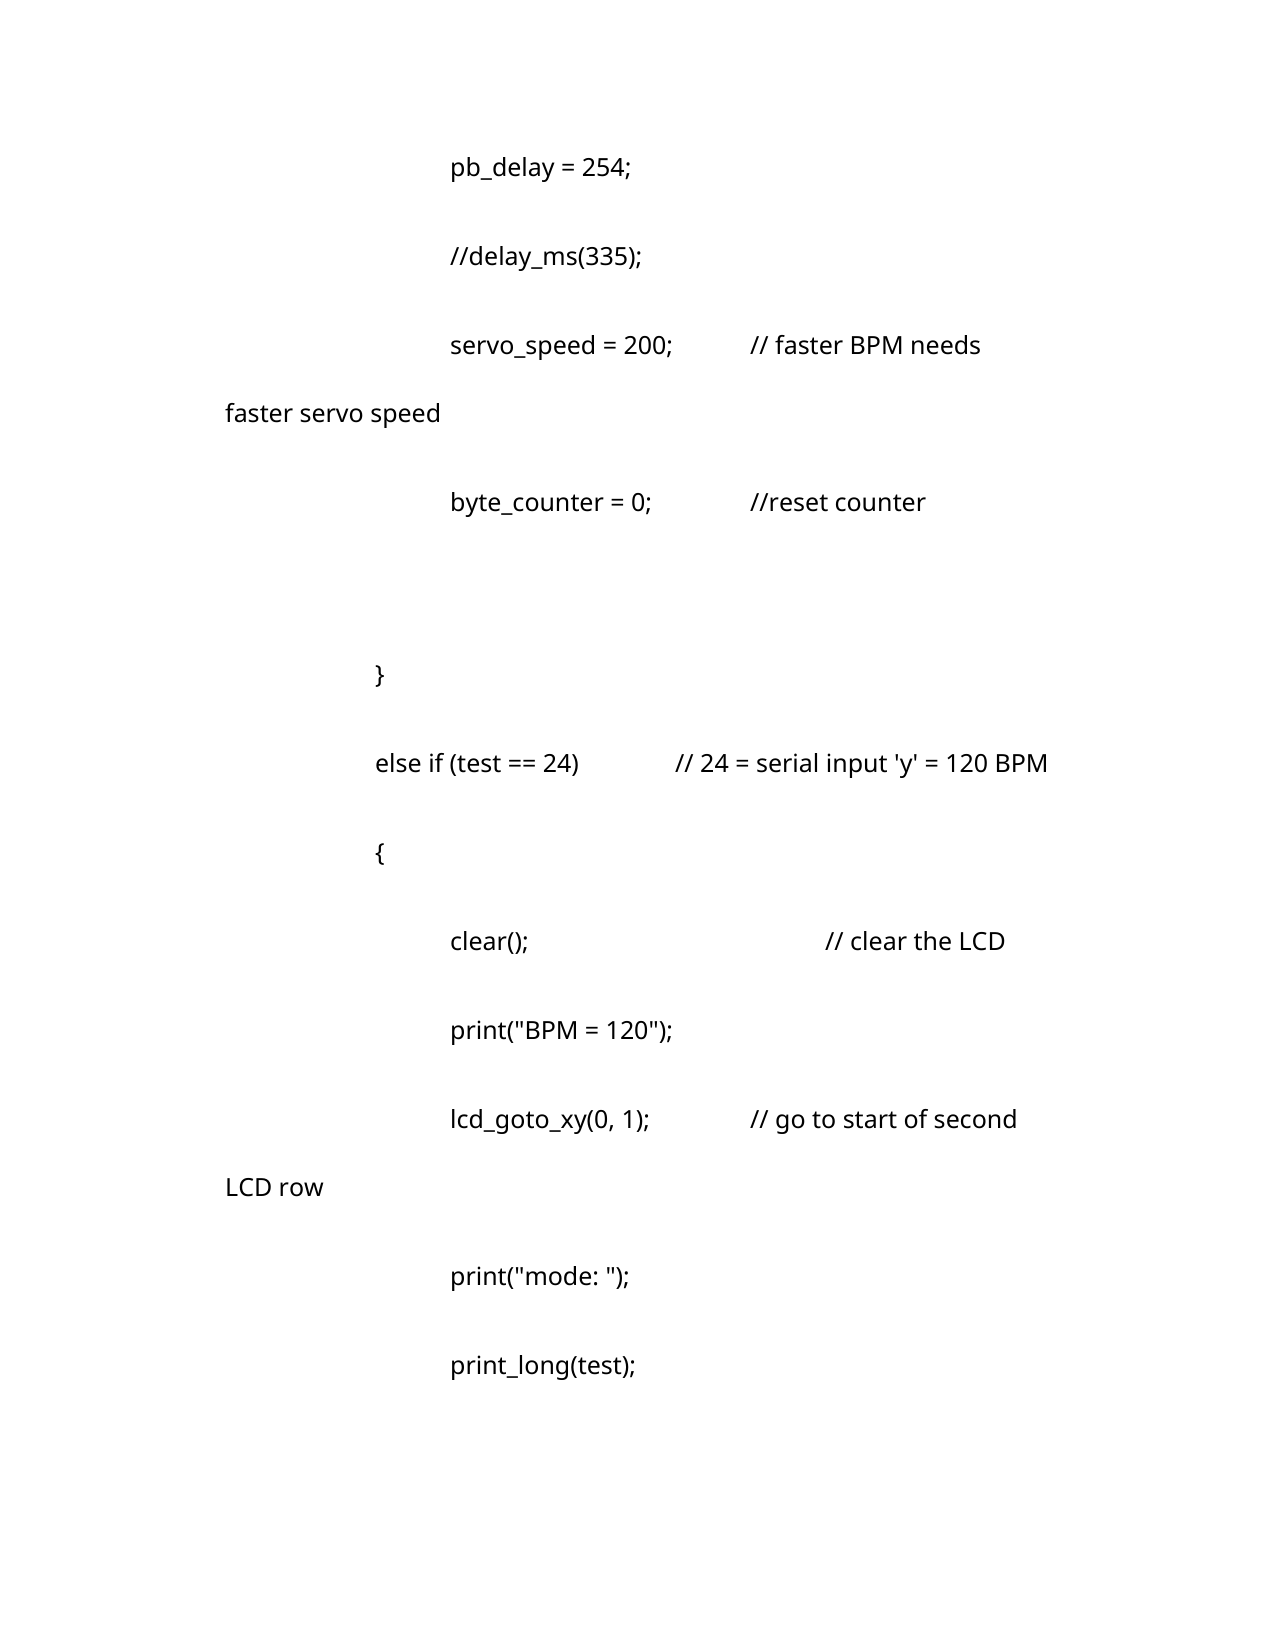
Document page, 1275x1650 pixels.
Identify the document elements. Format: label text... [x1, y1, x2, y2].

text print_long(test); [225, 1348, 1050, 1382]
text print("BPM = 120"); [225, 1013, 1050, 1047]
text { [225, 835, 1050, 869]
text //delay_ms(335); [225, 239, 1050, 273]
text pb_delay = 254; [225, 150, 1050, 184]
text else if (test == 24) // 24 = serial input 'y' = 120 BPM [225, 746, 1050, 780]
text byte_counter = 0; //reset counter [225, 485, 1050, 519]
text clear(); // clear the LCD [225, 924, 1050, 958]
text } [225, 657, 1050, 691]
text servo_speed = 200; // faster BPM needs faster servo speed [225, 328, 1050, 430]
text print("mode: "); [225, 1259, 1050, 1293]
text lcd_goto_xy(0, 1); // go to start of second LCD row [225, 1102, 1050, 1204]
